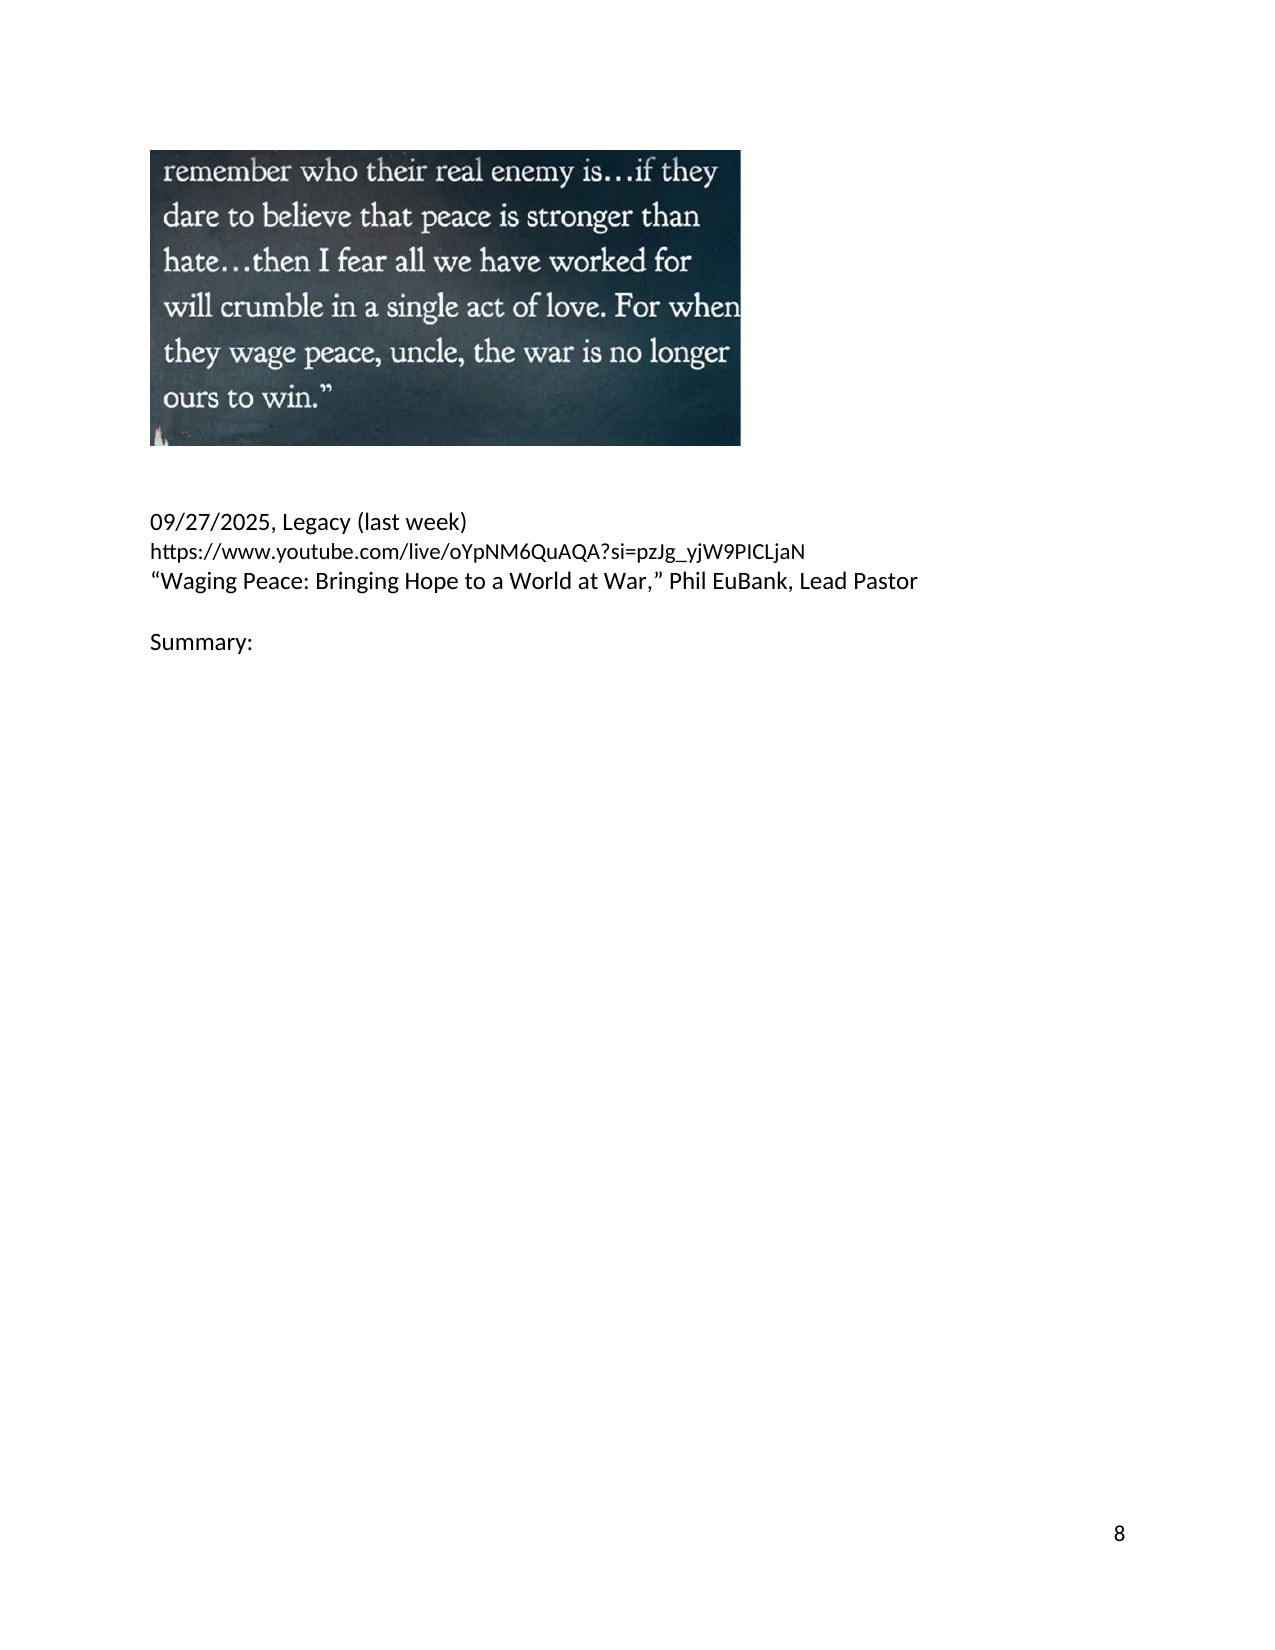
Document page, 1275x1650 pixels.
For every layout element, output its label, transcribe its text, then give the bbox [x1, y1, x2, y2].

text Summary: [150, 626, 1125, 656]
text “Waging Peace: Bringing Hope to a World at War,” Phil EuBank, Lead Pastor [150, 565, 1125, 595]
text 09/27/2025, Legacy (last week) [150, 506, 1125, 537]
picture [150, 150, 741, 446]
text https://www.youtube.com/live/oYpNM6QuAQA?si=pzJg_yjW9PICLjaN [150, 537, 1125, 565]
